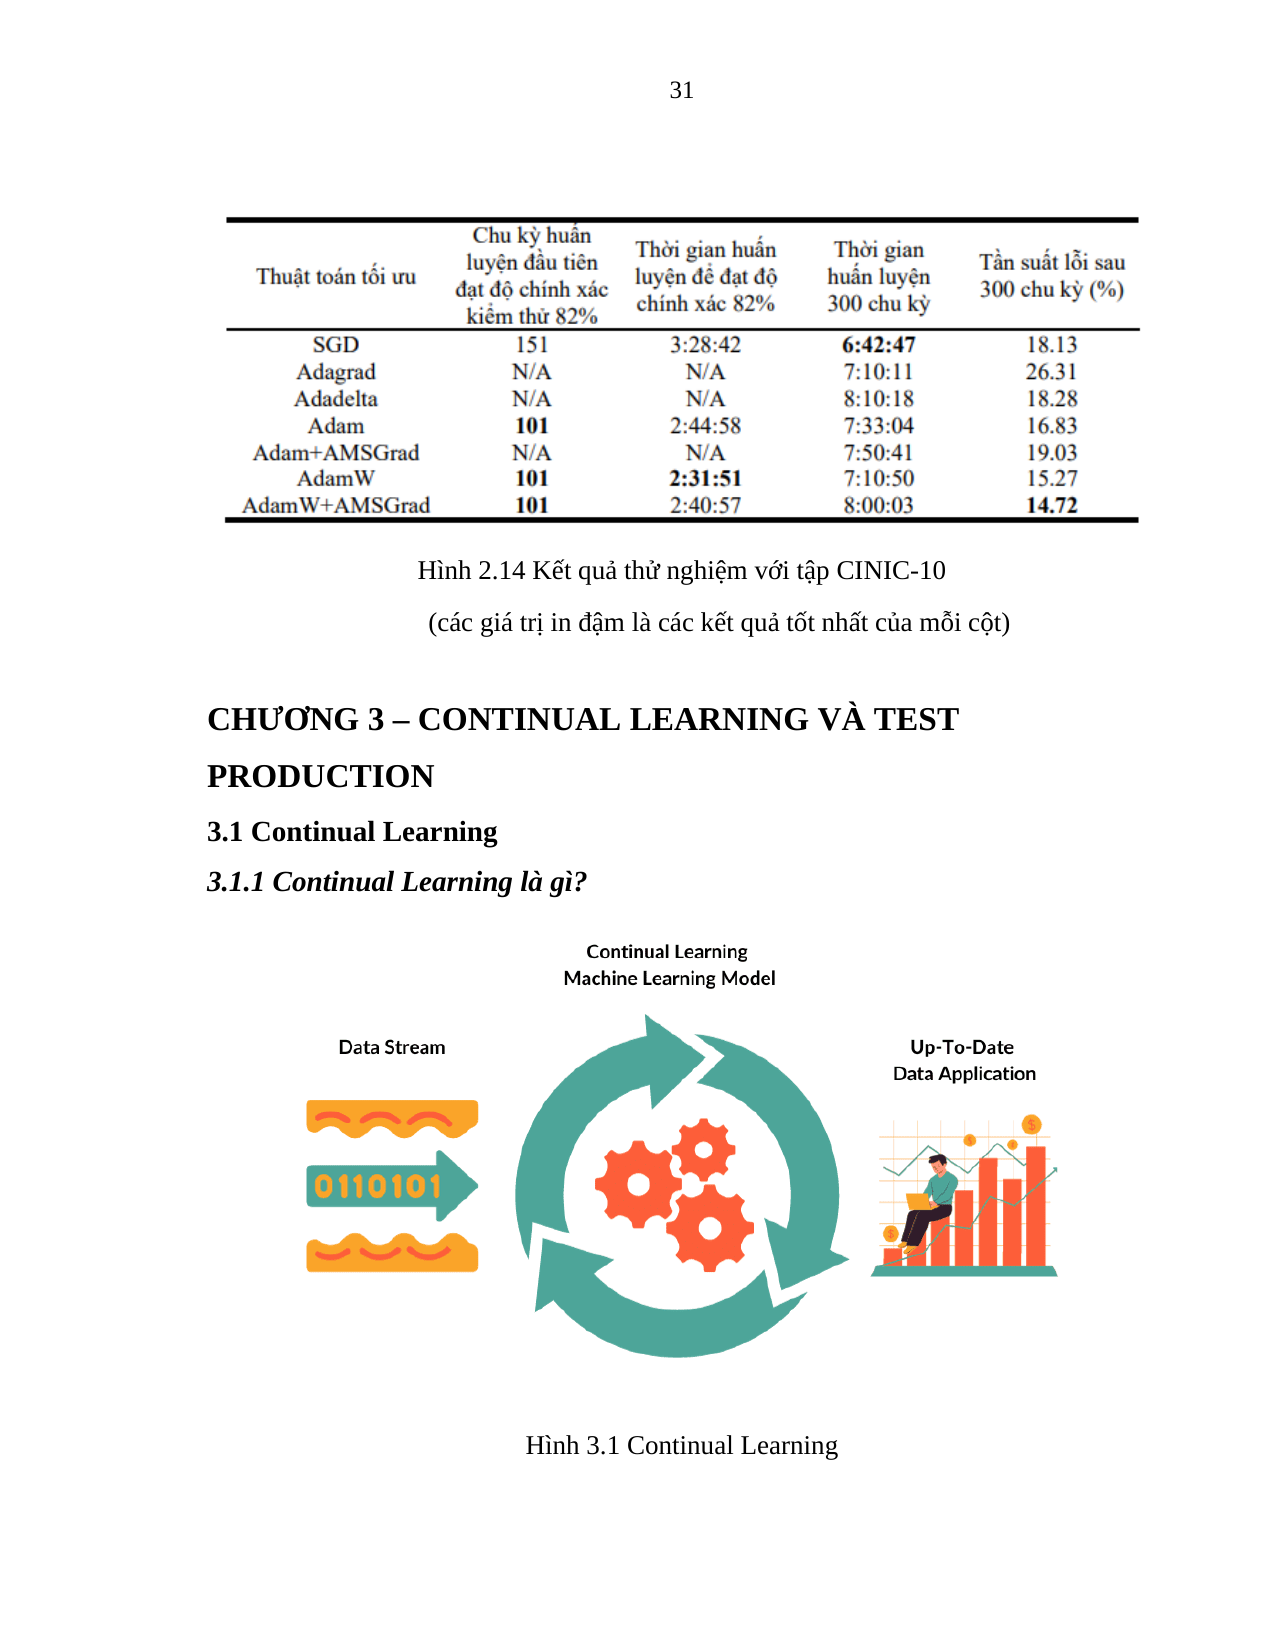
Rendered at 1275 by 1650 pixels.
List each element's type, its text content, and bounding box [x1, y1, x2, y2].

picture [221, 206, 1143, 533]
text CHƯƠNG 3 – CONTINUAL LEARNING VÀ TEST PRODUCTION [207, 699, 1157, 795]
picture [243, 914, 1121, 1409]
text Hình 3.1 Continual Learning [207, 1429, 1157, 1460]
text 3.1 Continual Learning [207, 814, 1157, 848]
text (các giá trị in đậm là các kết quả tốt nhất của mỗi cột) [207, 606, 1157, 637]
text 3.1.1 Continual Learning là gì? [207, 864, 1157, 898]
text Hình 2.14 Kết quả thử nghiệm với tập CINIC-10 [207, 554, 1157, 585]
